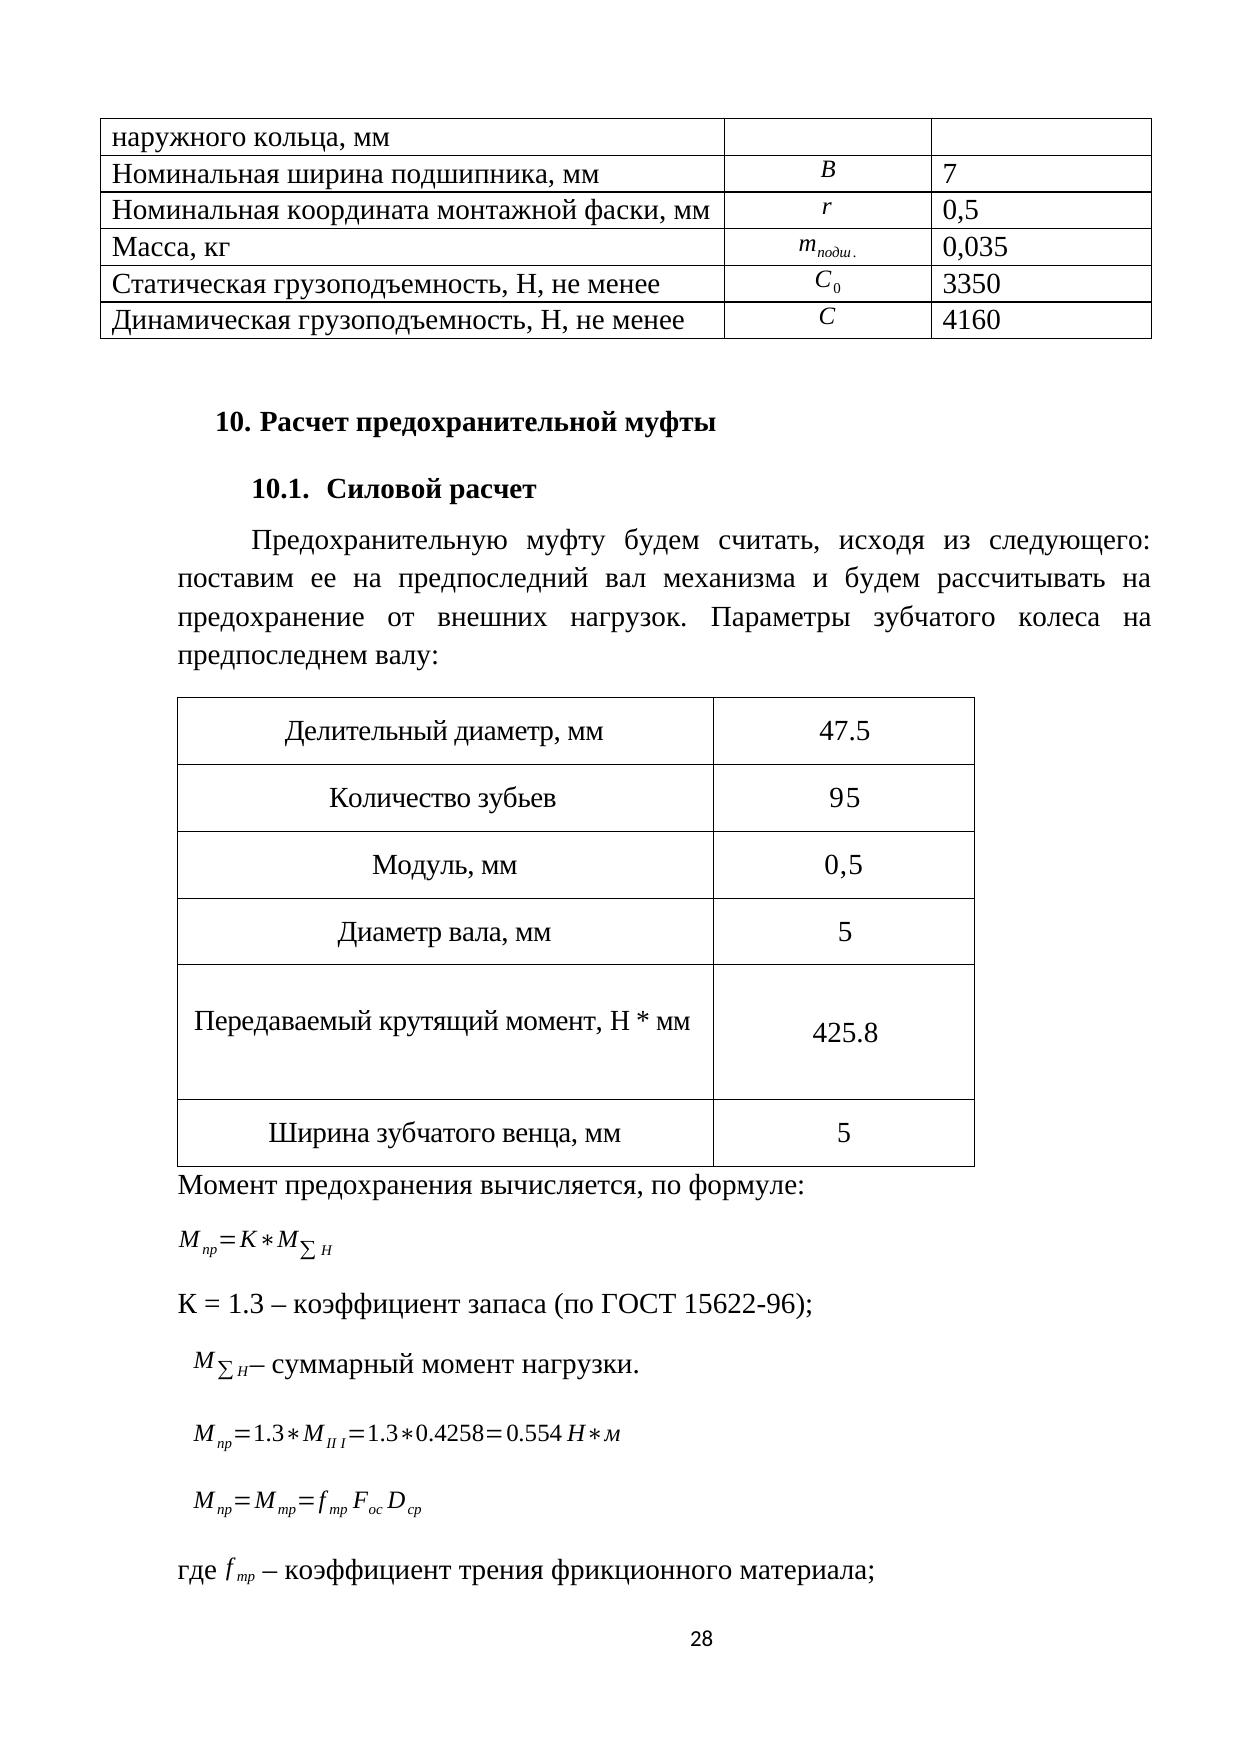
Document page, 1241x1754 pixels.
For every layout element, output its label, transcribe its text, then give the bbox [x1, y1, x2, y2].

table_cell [101, 119, 724, 155]
table_cell Модуль, мм [178, 832, 713, 897]
subtitle Расчет предохранительной муфты [215, 404, 1152, 438]
table_cell 5 [714, 1100, 974, 1166]
table_cell 7 [932, 156, 1151, 191]
table_cell Масса, кг [101, 229, 724, 265]
table_cell Номинальная координата монтажной фаски, мм [101, 193, 724, 228]
table_cell 0,5 [932, 193, 1151, 228]
table_cell Передаваемый крутящий момент, Н * мм [178, 965, 713, 1099]
table_cell [725, 119, 931, 155]
table_cell 95 [714, 765, 974, 831]
table_cell Номинальная ширина подшипника, мм [101, 156, 724, 191]
table_cell Диаметр вала, мм [178, 899, 713, 964]
table_cell Ширина зубчатого венца, мм [178, 1100, 713, 1166]
table_header 47.5 [714, 698, 974, 764]
text Предохранительную муфту будем считать, исходя из следующего: поставим ее на предпоследний вал механизма и будем рассчитывать на предохранение от внешних нагрузок. Параметры зубчатого колеса на предпоследнем валу: [177, 522, 1152, 671]
table_cell [725, 229, 931, 265]
table_cell 425.8 [714, 965, 974, 1099]
table_cell [725, 156, 931, 191]
table_header Делительный диаметр, мм [178, 698, 713, 764]
table_cell [725, 266, 931, 301]
table_cell 0,035 [932, 229, 1151, 265]
table_cell 0,5 [714, 832, 974, 897]
table_cell [725, 303, 931, 338]
table_cell 3350 [932, 266, 1151, 301]
table_cell 52 [932, 119, 1151, 155]
table_cell Динамическая грузоподъемность, Н, не менее [101, 303, 724, 338]
table_cell 5 [714, 899, 974, 964]
text Момент предохранения вычисляется, по формуле: [177, 1167, 1152, 1200]
text где – коэффициент трения фрикционного материала; [177, 1552, 1152, 1586]
table_cell Статическая грузоподъемность, Н, не менее [101, 266, 724, 301]
table_cell [725, 193, 931, 228]
table_cell Количество зубьев [178, 765, 713, 831]
table_cell 4160 [932, 303, 1151, 338]
subtitle Силовой расчет [251, 471, 1152, 505]
text – суммарный момент нагрузки. [192, 1346, 1137, 1382]
text К = 1.3 – коэффициент запаса (по ГОСТ 15622-96); [177, 1286, 1152, 1320]
